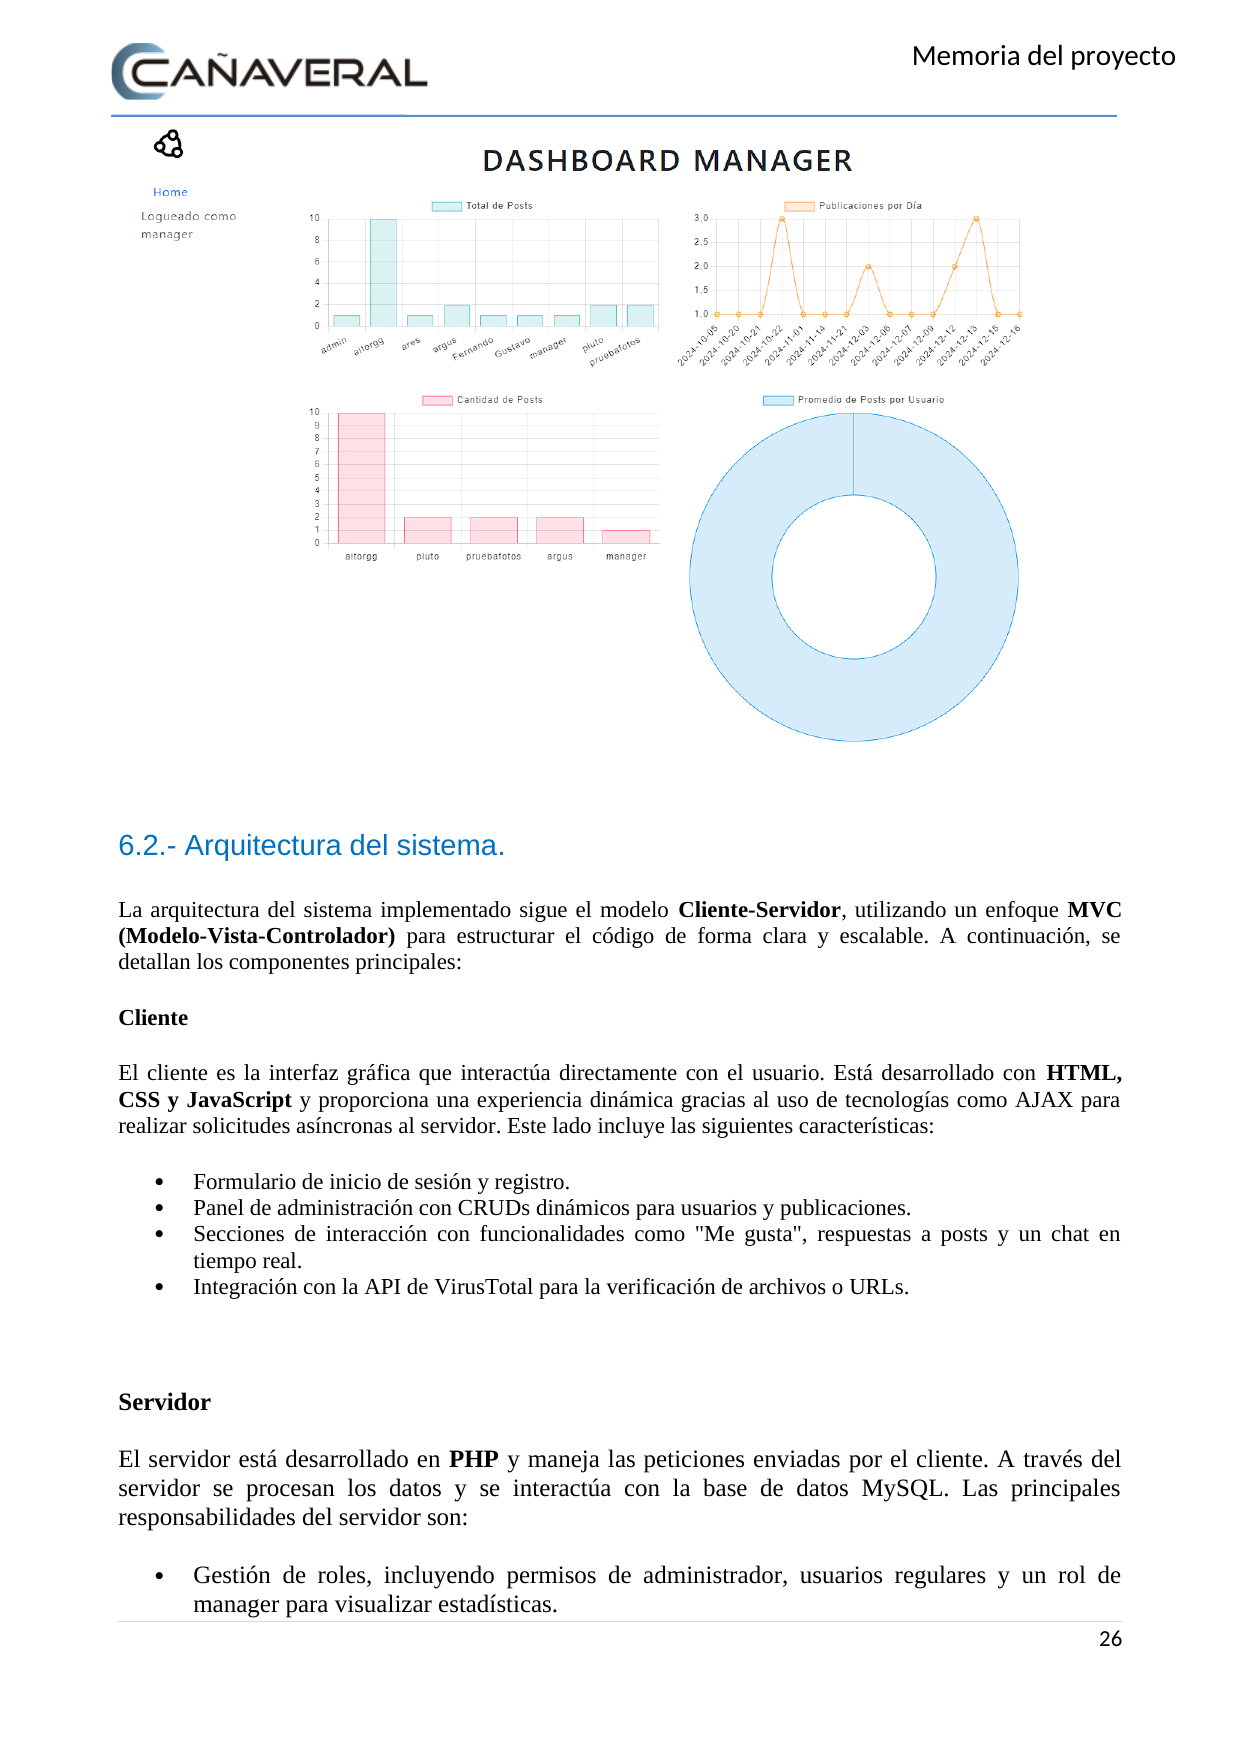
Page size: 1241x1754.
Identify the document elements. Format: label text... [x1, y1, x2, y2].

list Formulario de inicio de sesión y registro. [156, 1168, 1122, 1194]
text Cliente [118, 1004, 1122, 1030]
text Servidor [118, 1387, 1122, 1415]
picture [111, 43, 427, 99]
list Panel de administración con CRUDs dinámicos para usuarios y publicaciones. [156, 1194, 1122, 1220]
picture [118, 118, 1123, 750]
subtitle 6.2.- Arquitectura del sistema. [118, 828, 1122, 862]
list Integración con la API de VirusTotal para la verificación de archivos o URLs. [156, 1273, 1122, 1299]
text La arquitectura del sistema implementado sigue el modelo Cliente-Servidor, utilizando un enfoque MVC (Modelo-Vista-Controlador) para estructurar el código de forma clara y escalable. A continuación, se detallan los componentes principales: [118, 896, 1122, 975]
list Gestión de roles, incluyendo permisos de administrador, usuarios regulares y un rol de manager para visualizar estadísticas. [156, 1560, 1122, 1617]
text El cliente es la interfaz gráfica que interactúa directamente con el usuario. Está desarrollado con HTML, CSS y JavaScript y proporciona una experiencia dinámica gracias al uso de tecnologías como AJAX para realizar solicitudes asíncronas al servidor. Este lado incluye las siguientes características: [118, 1059, 1122, 1138]
list Secciones de interacción con funcionalidades como "Me gusta", respuestas a posts y un chat en tiempo real. [156, 1220, 1122, 1273]
text El servidor está desarrollado en PHP y maneja las peticiones enviadas por el cliente. A través del servidor se procesan los datos y se interactúa con la base de datos MySQL. Las principales responsabilidades del servidor son: [118, 1444, 1122, 1531]
